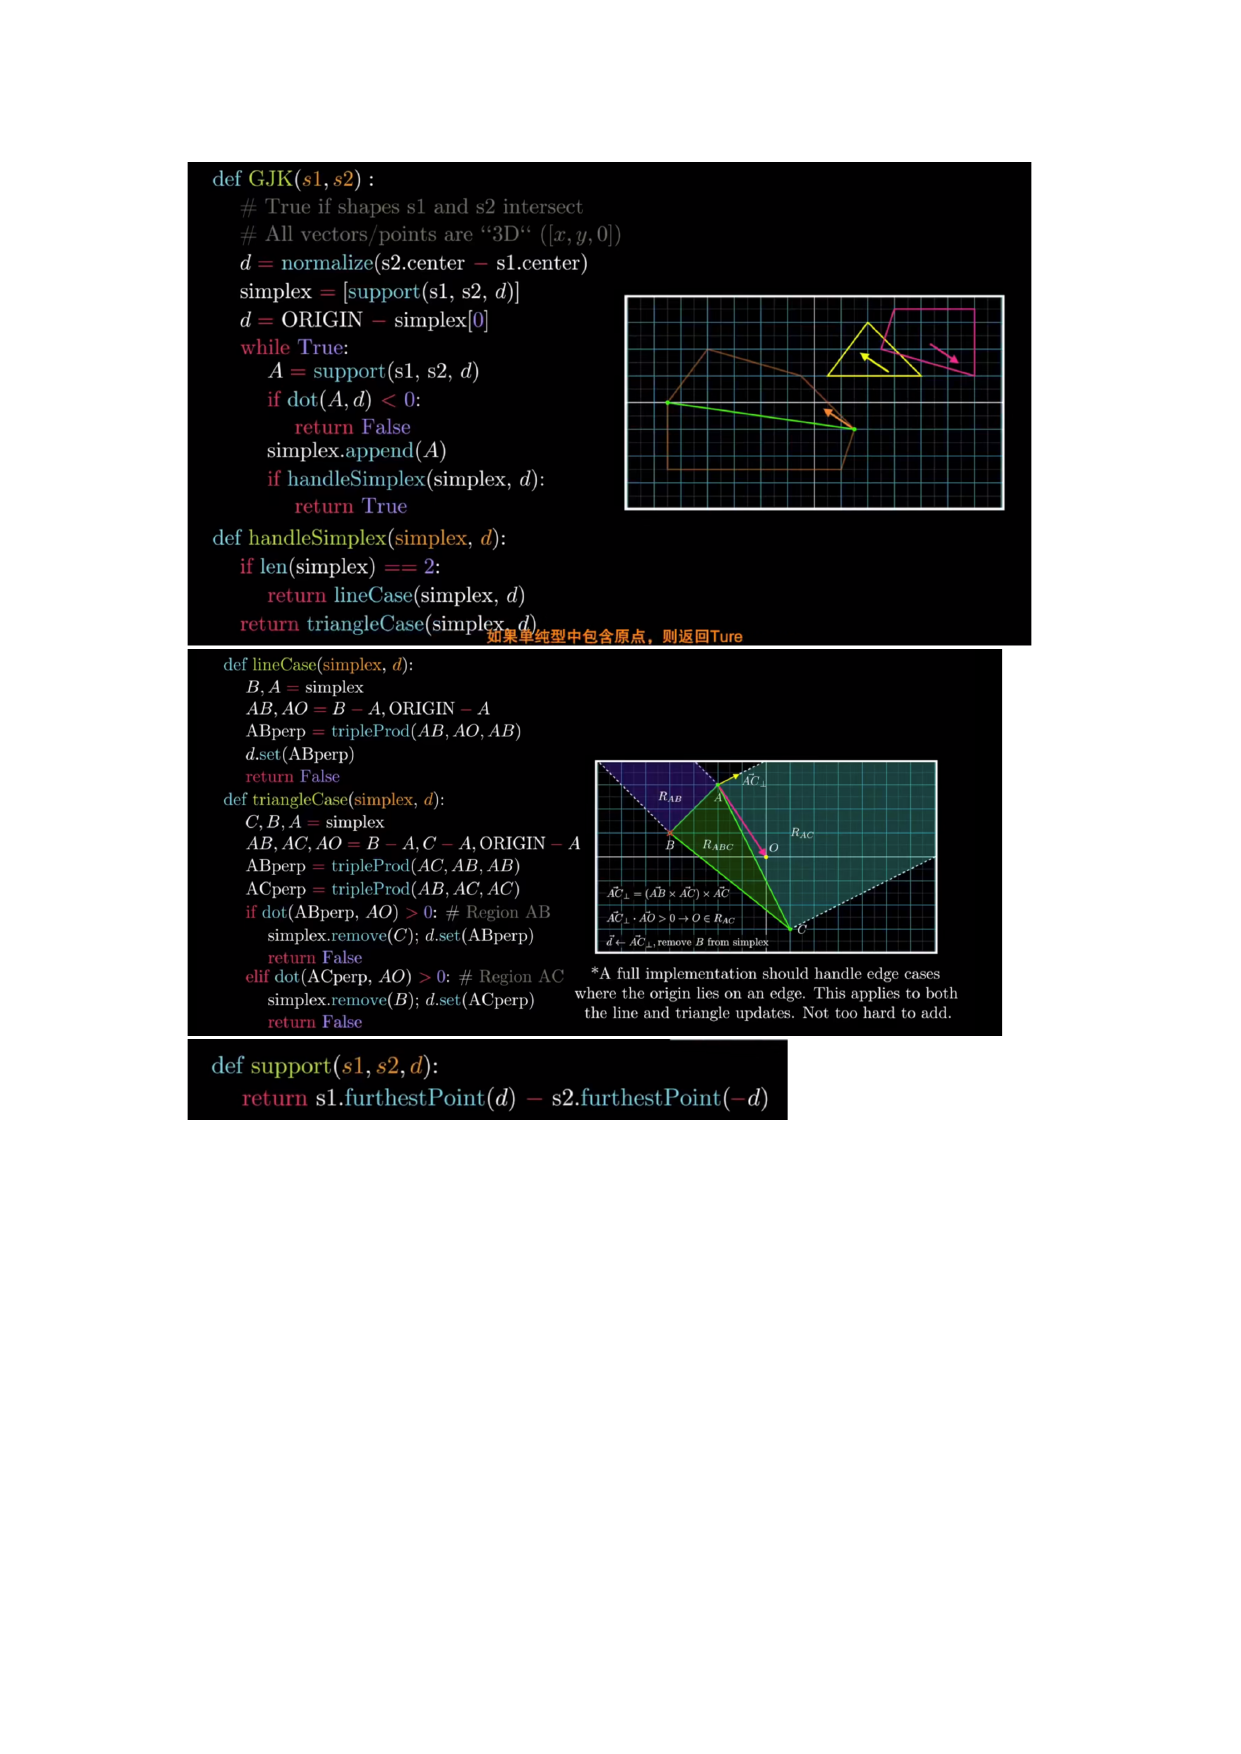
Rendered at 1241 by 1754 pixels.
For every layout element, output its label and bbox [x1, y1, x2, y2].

picture [187, 162, 1032, 646]
picture [187, 1039, 788, 1120]
picture [187, 649, 1003, 1036]
